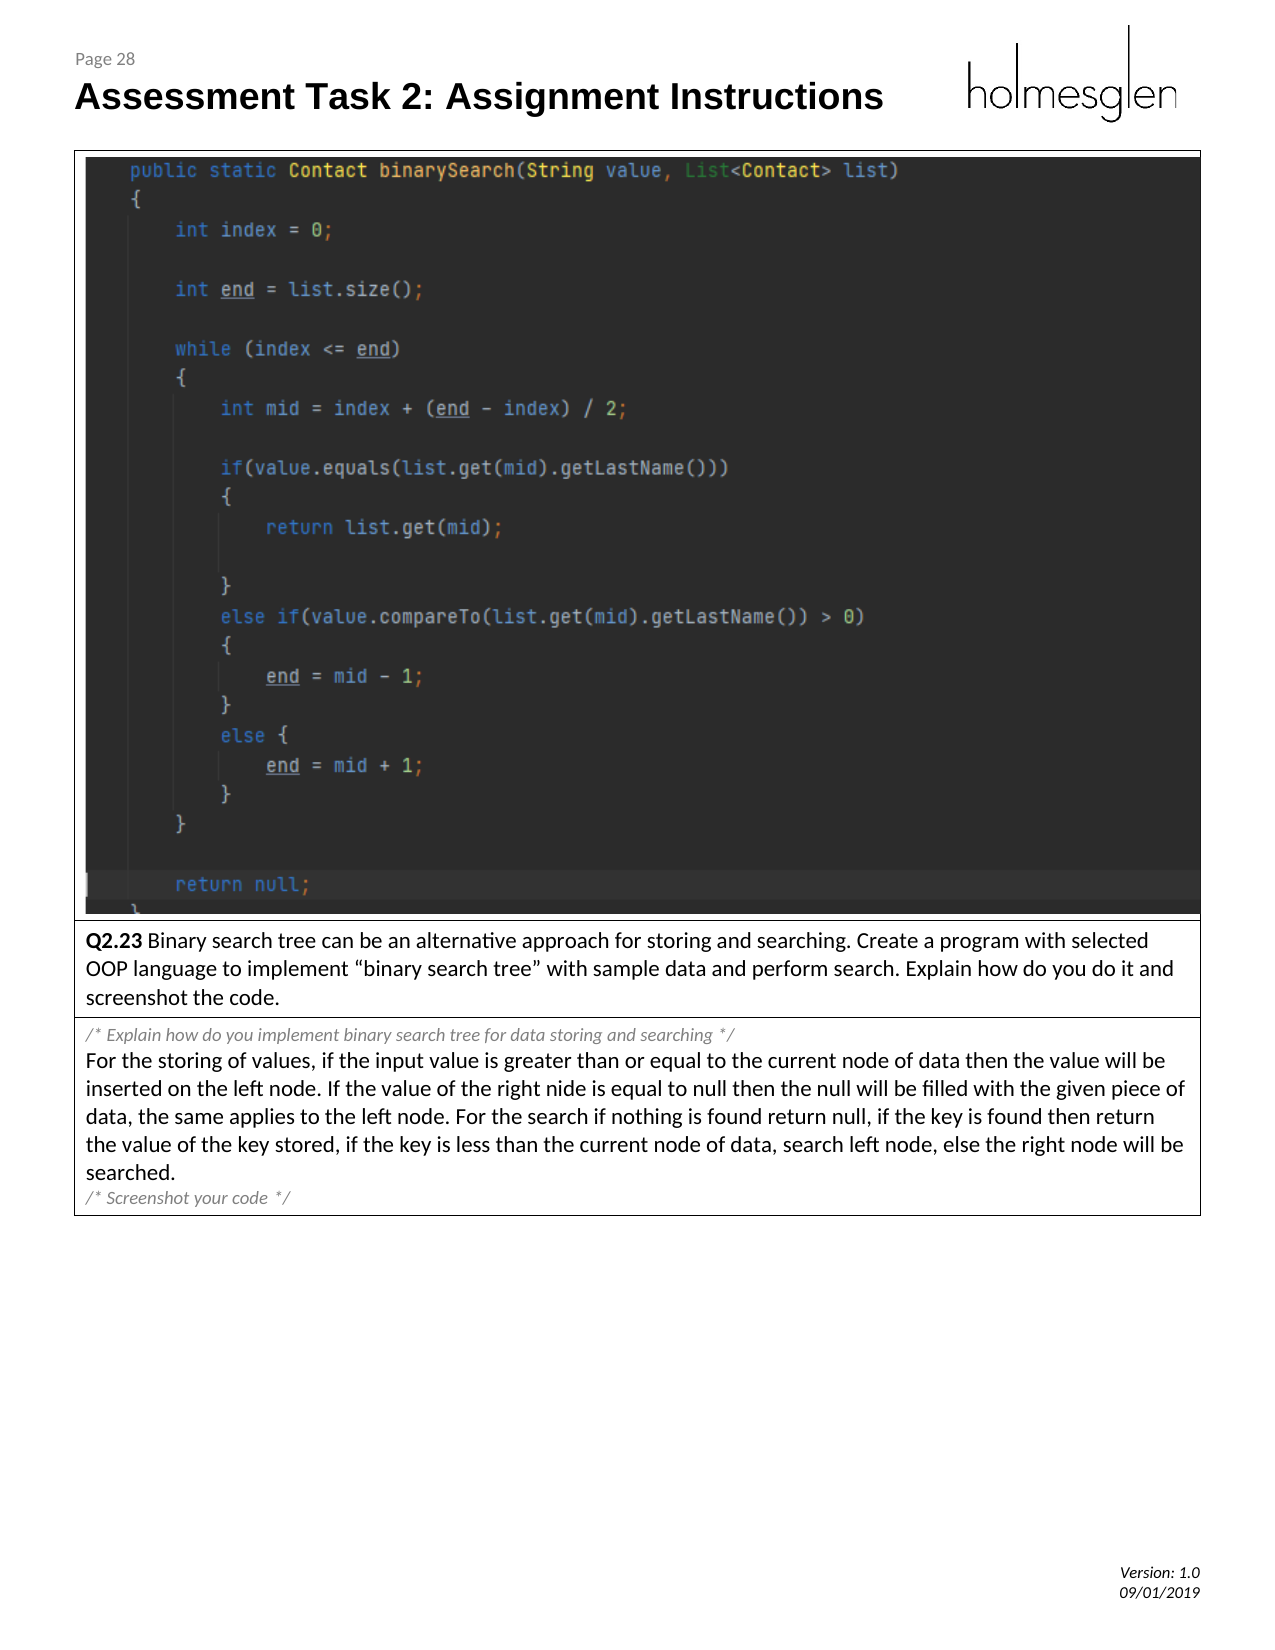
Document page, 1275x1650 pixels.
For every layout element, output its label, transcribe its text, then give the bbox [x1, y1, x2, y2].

picture [948, 25, 1177, 143]
picture [85, 157, 1201, 914]
table_cell /* Explain how the search algorithm your select */ The algorithm that was used is a binary sort, this is incorporated by the middle index acting as the pointer, which is set by the index + (endIndex - index) / 2, The vaue of mid is determined for every iteration that the sort goes through, if the value of the string to search is less than the value in the list, the middle index will be decreased by 1, if greater middle index is increase by 1. If the value us found returns the contact corresponding with the given lastname. /* Screenshot your code */ [75, 151, 1200, 919]
table_cell Q2.23 Binary search tree can be an alternative approach for storing and searching. Create a program with selected OOP language to implement “binary search tree” with sample data and perform search. Explain how do you do it and screenshot the code. [75, 921, 1200, 1017]
